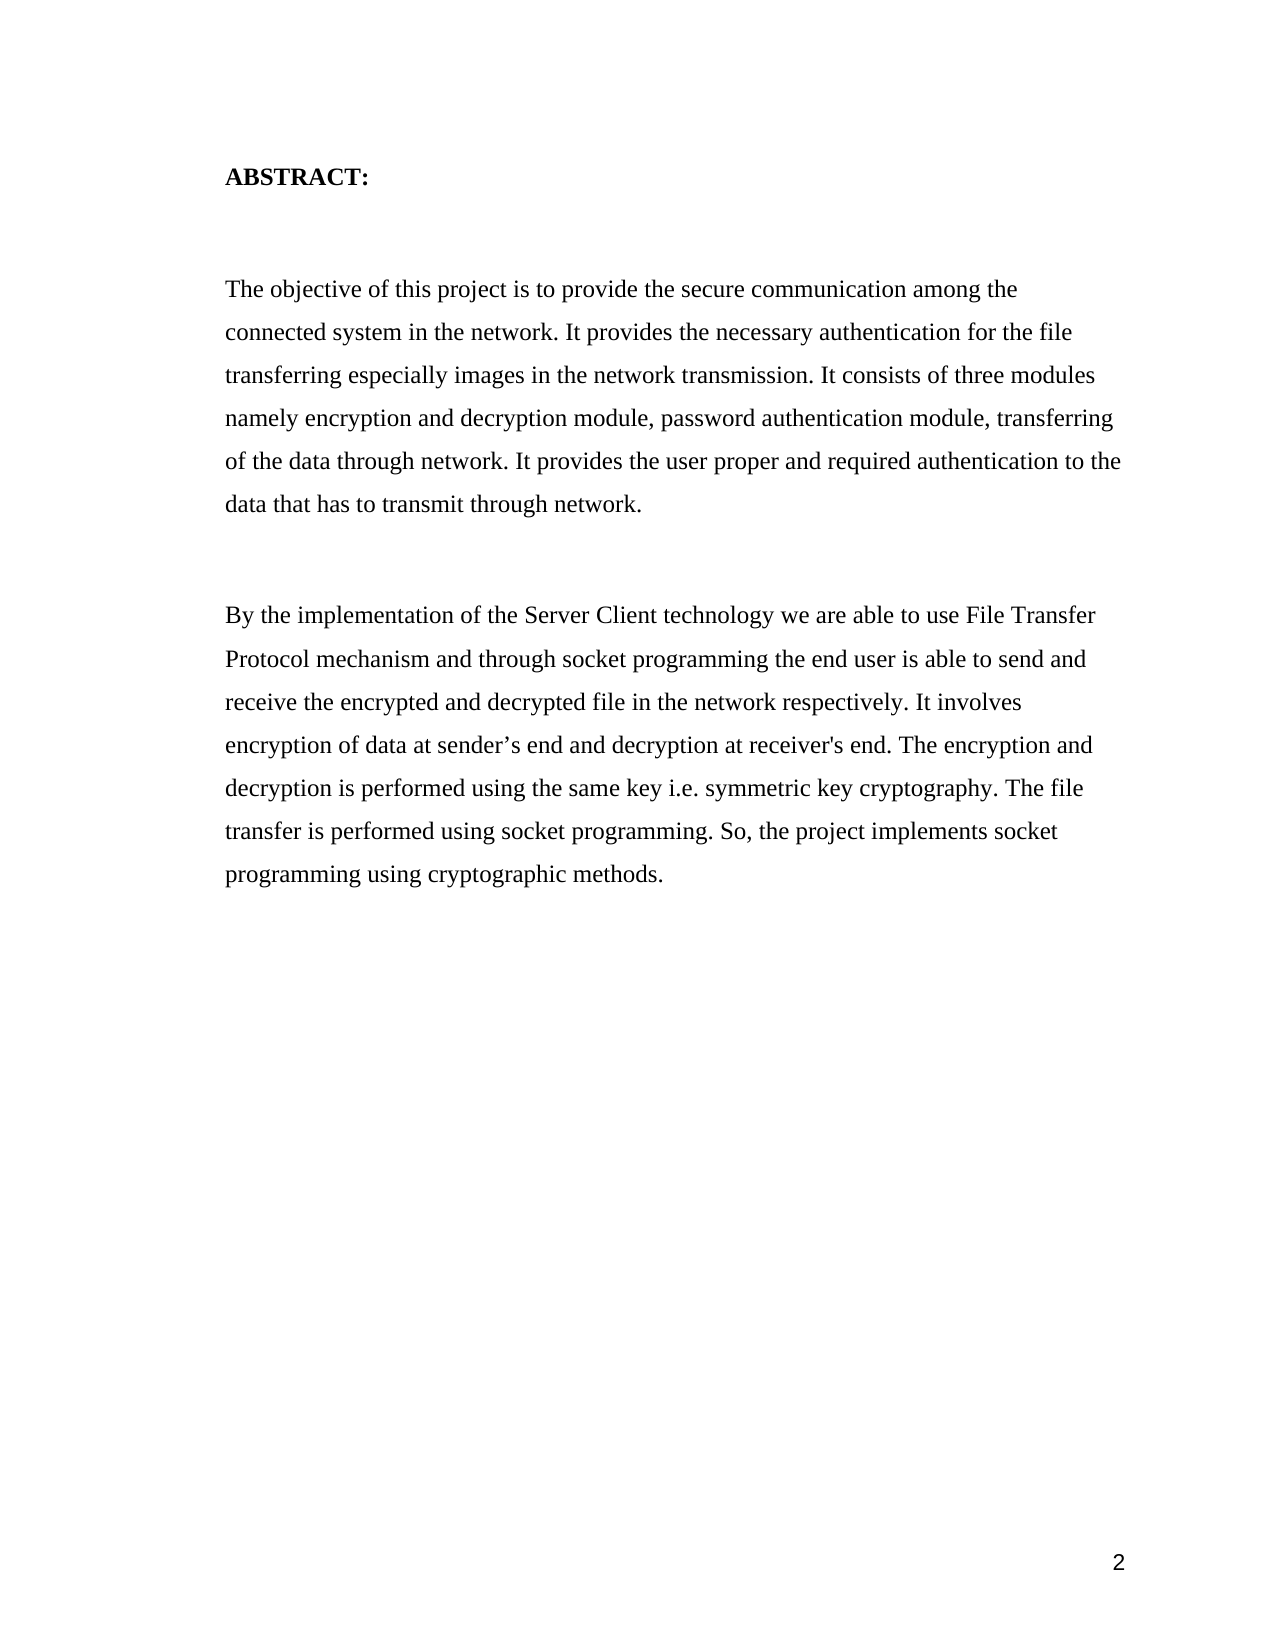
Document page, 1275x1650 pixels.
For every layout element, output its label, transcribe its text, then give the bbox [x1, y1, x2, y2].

text By the implementation of the Server­ Client technology we are able to use File Transfer Protocol mechanism and through socket programming the end user is able to send and receive the encrypted and decrypted file in the network respectively. It involves encryption of data at sender’s end and decryption at receiver's end. The encryption and decryption is performed using the same key i.e. symmetric key cryptography. The file transfer is performed using socket programming. So, the project implements socket programming using cryptographic methods. [225, 601, 1125, 888]
text ABSTRACT: [225, 162, 1125, 191]
text The objective of this project is to provide the secure communication among the connected system in the network. It provides the necessary authentication for the file transferring especially images in the network transmission. It consists of three modules namely encryption and decryption module, password authentication module, transferring of the data through network. It provides the user proper and required authentication to the data that has to transmit through network. [225, 274, 1125, 518]
